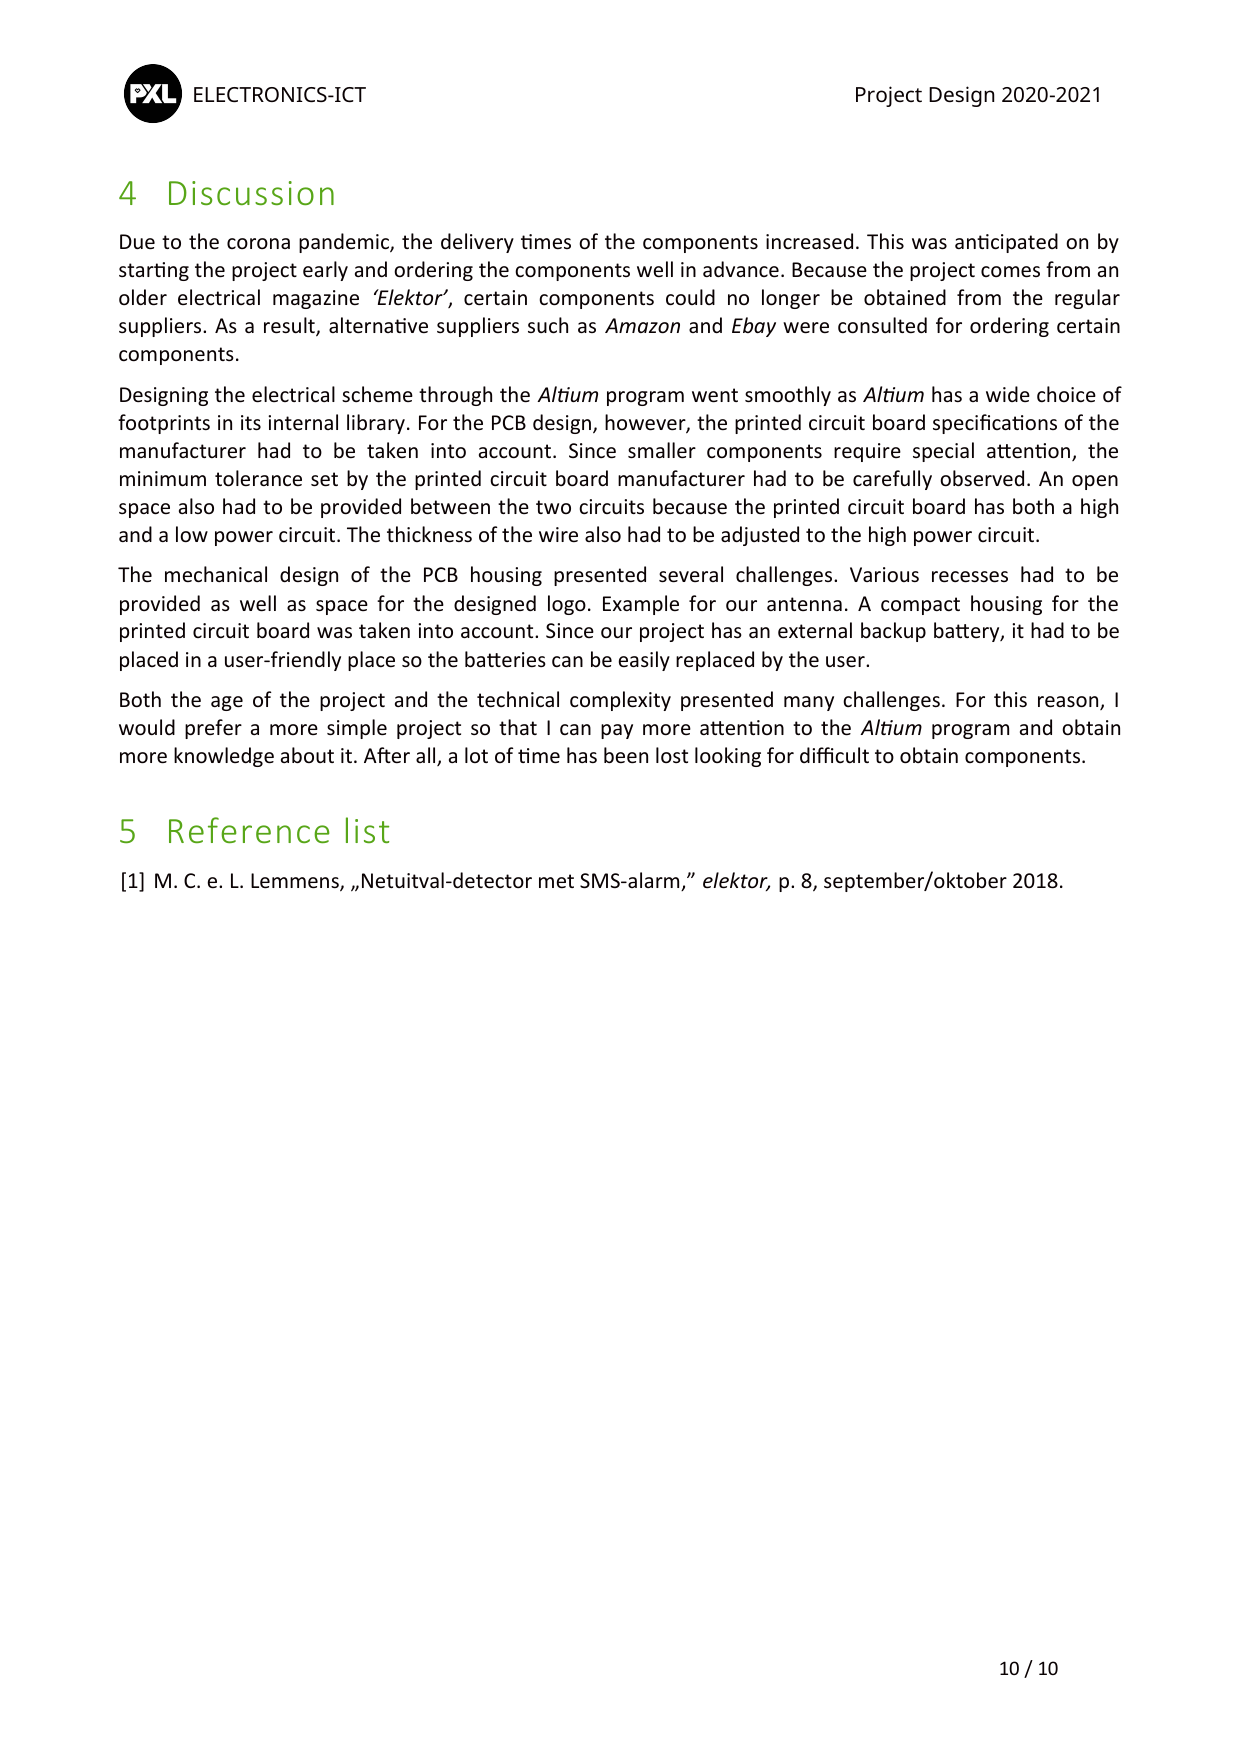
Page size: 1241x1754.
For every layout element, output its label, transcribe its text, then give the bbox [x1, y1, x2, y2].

picture [118, 59, 188, 129]
text Designing the electrical scheme through the Altium program went smoothly as Altium has a wide choice of footprints in its internal library. For the PCB design, however, the printed circuit board specifications of the manufacturer had to be taken into account. Since smaller components require special attention, the minimum tolerance set by the printed circuit board manufacturer had to be carefully observed. An open space also had to be provided between the two circuits because the printed circuit board has both a high and a low power circuit. The thickness of the wire also had to be adjusted to the high power circuit. [118, 380, 1122, 548]
table_header M. C. e. L. Lemmens, „Netuitval-detector met SMS-alarm,” elektor, p. 8, september/oktober 2018. [152, 865, 1122, 909]
subtitle Discussion [118, 169, 1122, 215]
table_header [1] [118, 865, 152, 909]
text The mechanical design of the PCB housing presented several challenges. Various recesses had to be provided as well as space for the designed logo. Example for our antenna. A compact housing for the printed circuit board was taken into account. Since our project has an external backup battery, it had to be placed in a user-friendly place so the batteries can be easily replaced by the user. [118, 561, 1122, 673]
subtitle Reference list [118, 807, 1122, 853]
text Due to the corona pandemic, the delivery times of the components increased. This was anticipated on by starting the project early and ordering the components well in advance. Because the project comes from an older electrical magazine ‘Elektor’, certain components could no longer be obtained from the regular suppliers. As a result, alternative suppliers such as Amazon and Ebay were consulted for ordering certain components. [118, 227, 1122, 367]
text Both the age of the project and the technical complexity presented many challenges. For this reason, I would prefer a more simple project so that I can pay more attention to the Altium program and obtain more knowledge about it. After all, a lot of time has been lost looking for difficult to obtain components. [118, 685, 1122, 769]
